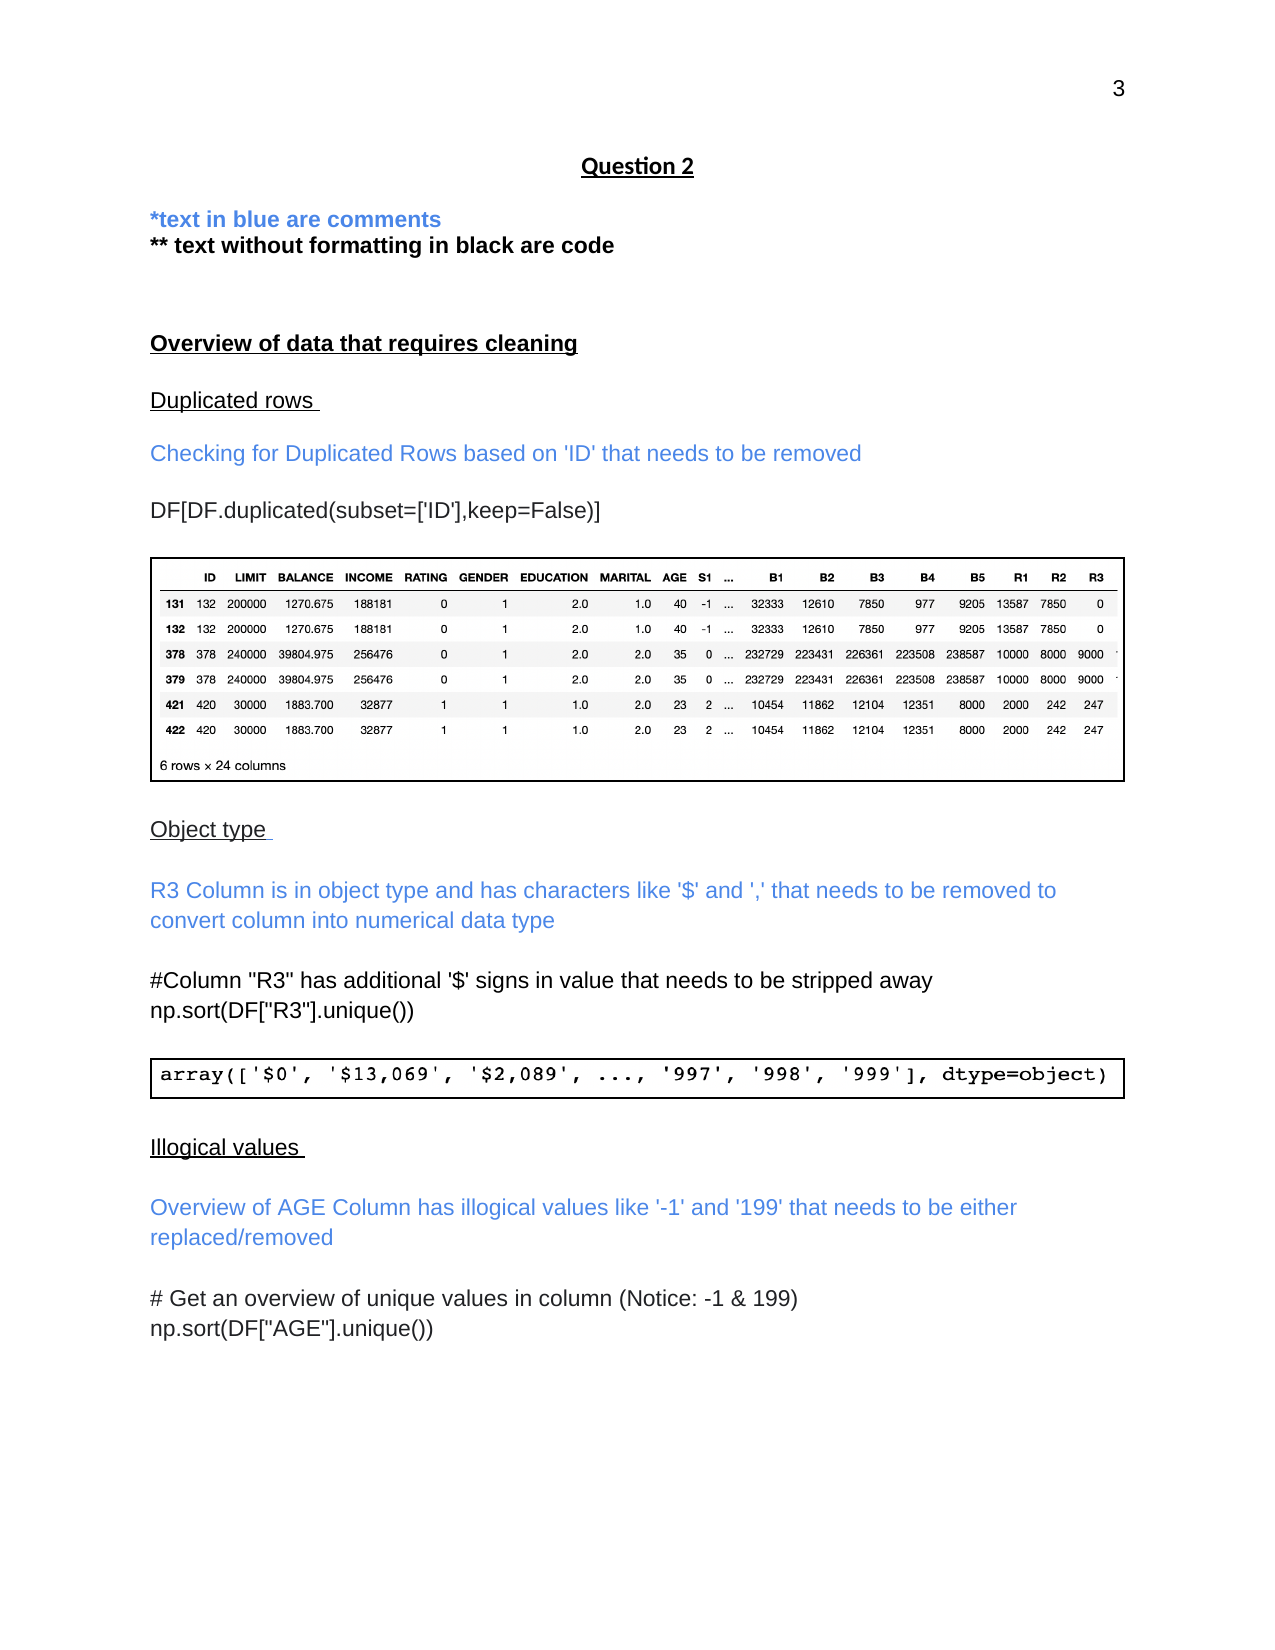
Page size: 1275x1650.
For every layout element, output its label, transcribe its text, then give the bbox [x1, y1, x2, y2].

text #Column "R3" has additional '$' signs in value that needs to be stripped away [150, 967, 1125, 993]
subtitle Question 2 [150, 150, 1125, 181]
text np.sort(DF["AGE"].unique()) [150, 1315, 1125, 1341]
text np.sort(DF["R3"].unique()) [150, 997, 1125, 1024]
text DF[DF.duplicated(subset=['ID'],keep=False)] [150, 497, 1125, 523]
picture [152, 1060, 1123, 1097]
text R3 Column is in object type and has characters like '$' and ',' that needs to be removed to convert column into numerical data type [150, 877, 1125, 933]
subtitle Illogical values [150, 1133, 1125, 1160]
picture [152, 559, 1123, 780]
subtitle Overview of data that requires cleaning [150, 330, 1125, 357]
subtitle Duplicated rows [150, 387, 1125, 413]
text Overview of AGE Column has illogical values like '-1' and '199' that needs to be either replaced/removed [150, 1194, 1125, 1251]
text ** text without formatting in black are code [150, 232, 1125, 258]
text # Get an overview of unique values in column (Notice: -1 & 199) [150, 1284, 1125, 1311]
text Checking for Duplicated Rows based on 'ID' that needs to be removed [150, 440, 1125, 466]
text *text in blue are comments [150, 206, 1125, 232]
subtitle Object type [150, 816, 1125, 842]
